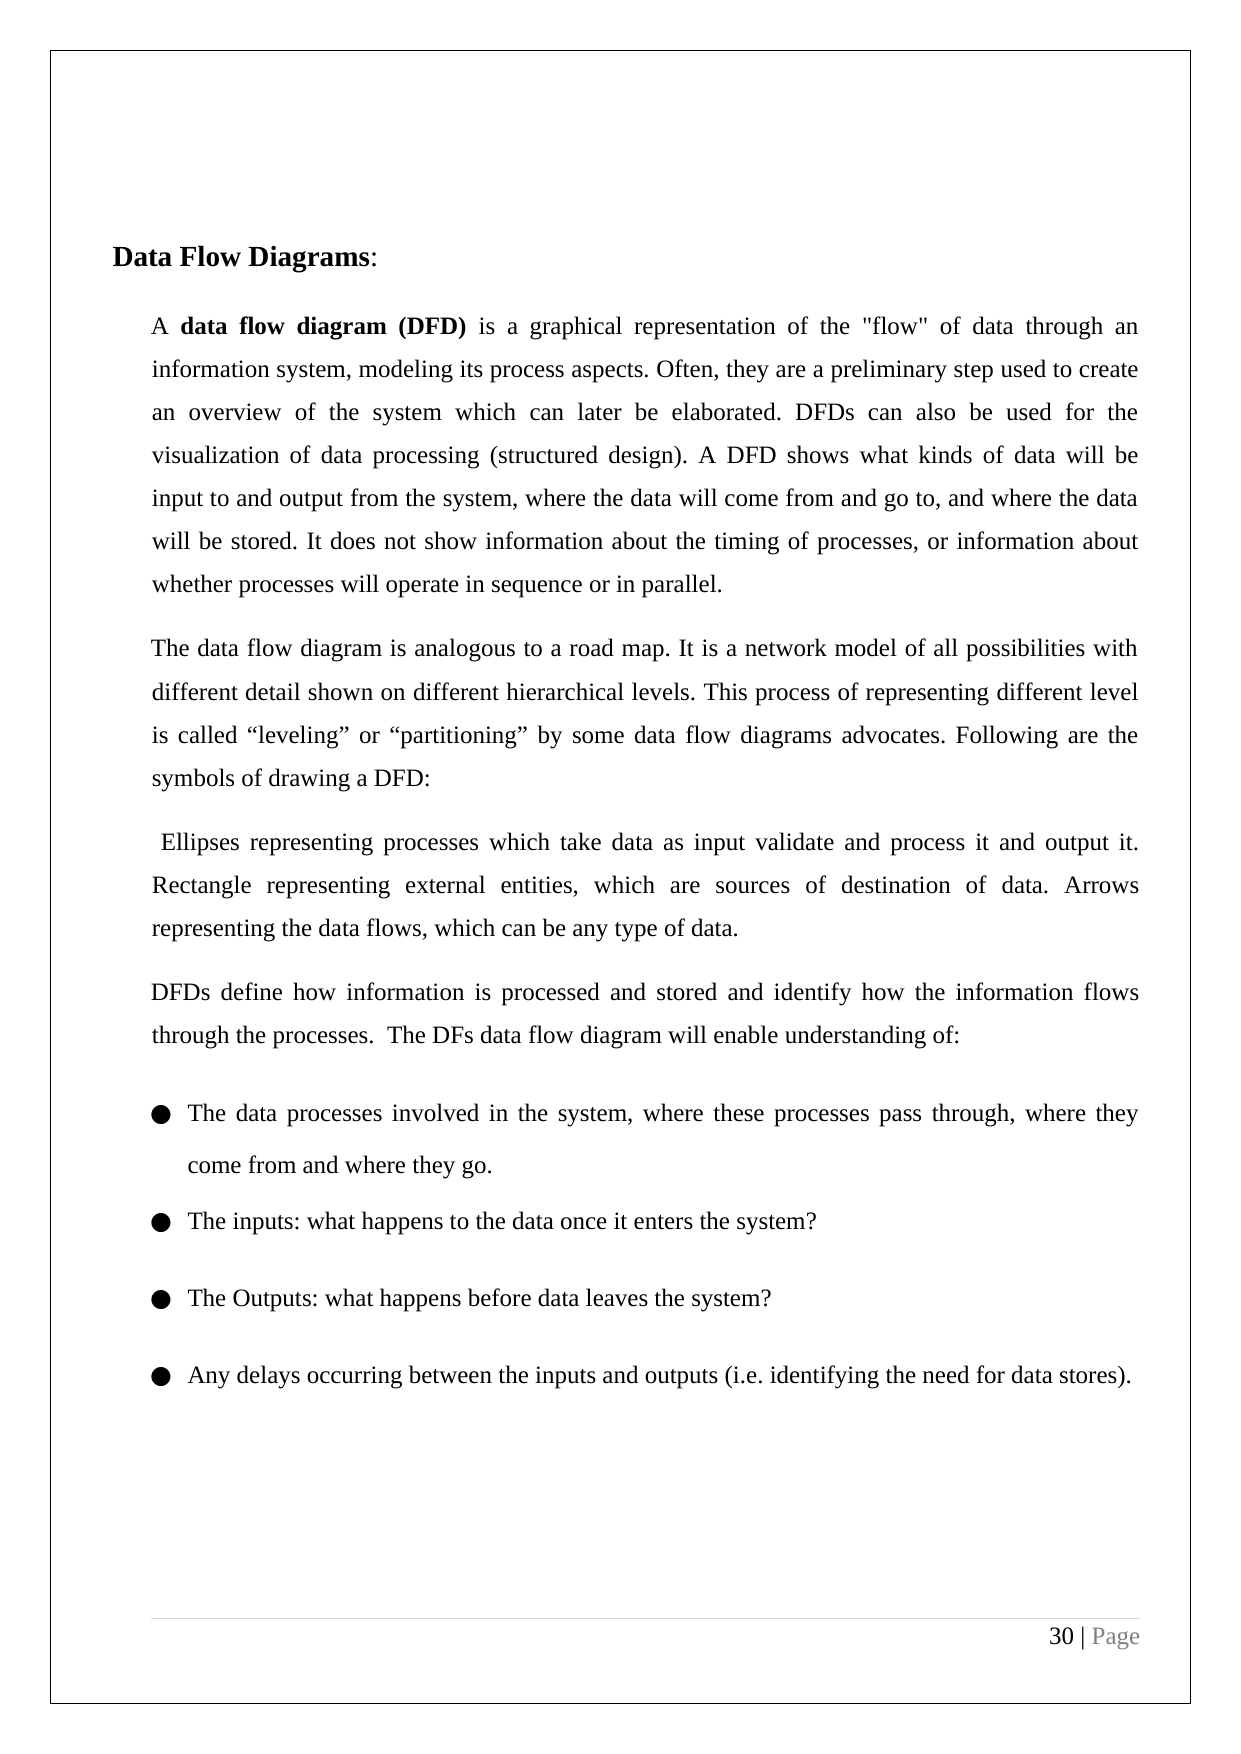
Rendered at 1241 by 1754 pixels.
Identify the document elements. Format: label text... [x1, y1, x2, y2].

list Any delays occurring between the inputs and outputs (i.e. identifying the need for data stores). [150, 1347, 1140, 1398]
text Data Flow Diagrams: [112, 239, 1140, 273]
text A data flow diagram (DFD) is a graphical representation of the "flow" of data through an information system, modeling its process aspects. Often, they are a preliminary step used to create an overview of the system which can later be elaborated. DFDs can also be used for the visualization of data processing (structured design). A DFD shows what kinds of data will be input to and output from the system, where the data will come from and go to, and where the data will be stored. It does not show information about the timing of processes, or information about whether processes will operate in sequence or in parallel. [151, 311, 1140, 598]
text Ellipses representing processes which take data as input validate and process it and output it. Rectangle representing external entities, which are sources of destination of data. Arrows representing the data flows, which can be any type of data. [151, 827, 1140, 942]
list The Outputs: what happens before data leaves the system? [150, 1270, 1140, 1321]
list The data processes involved in the system, where these processes pass through, where they come from and where they go. [150, 1084, 1140, 1178]
text DFDs define how information is processed and stored and identify how the information flows through the processes. The DFs data flow diagram will enable understanding of: [151, 977, 1140, 1049]
list The inputs: what happens to the data once it enters the system? [150, 1193, 1140, 1244]
text The data flow diagram is analogous to a road map. It is a network model of all possibilities with different detail shown on different hierarchical levels. This process of representing different level is called “leveling” or “partitioning” by some data flow diagrams advocates. Following are the symbols of drawing a DFD: [151, 633, 1140, 792]
